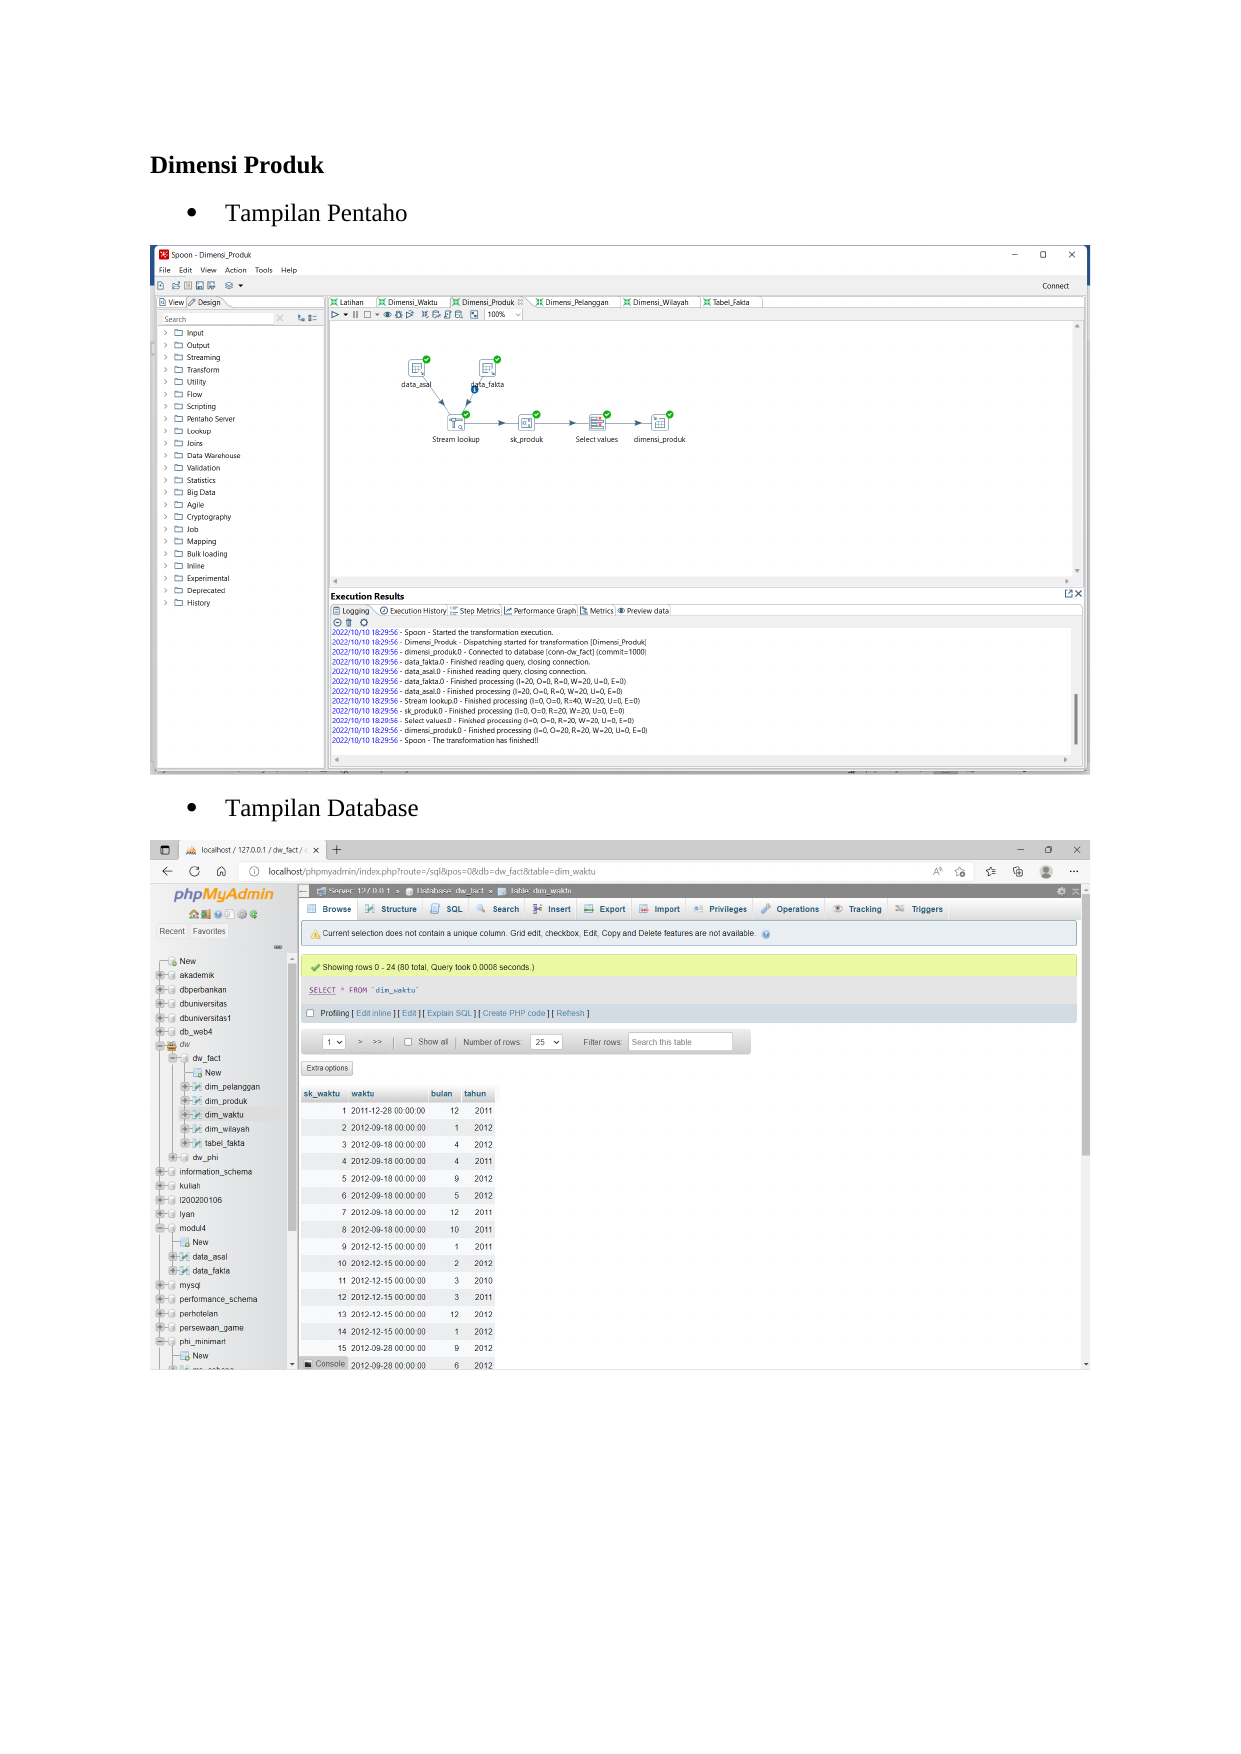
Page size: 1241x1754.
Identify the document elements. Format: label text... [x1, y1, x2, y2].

picture [150, 840, 1091, 1370]
list Tampilan Pentaho [187, 198, 1090, 226]
picture [150, 245, 1091, 775]
list Tampilan Database [187, 793, 1090, 822]
text Dimensi Produk [150, 150, 1090, 179]
